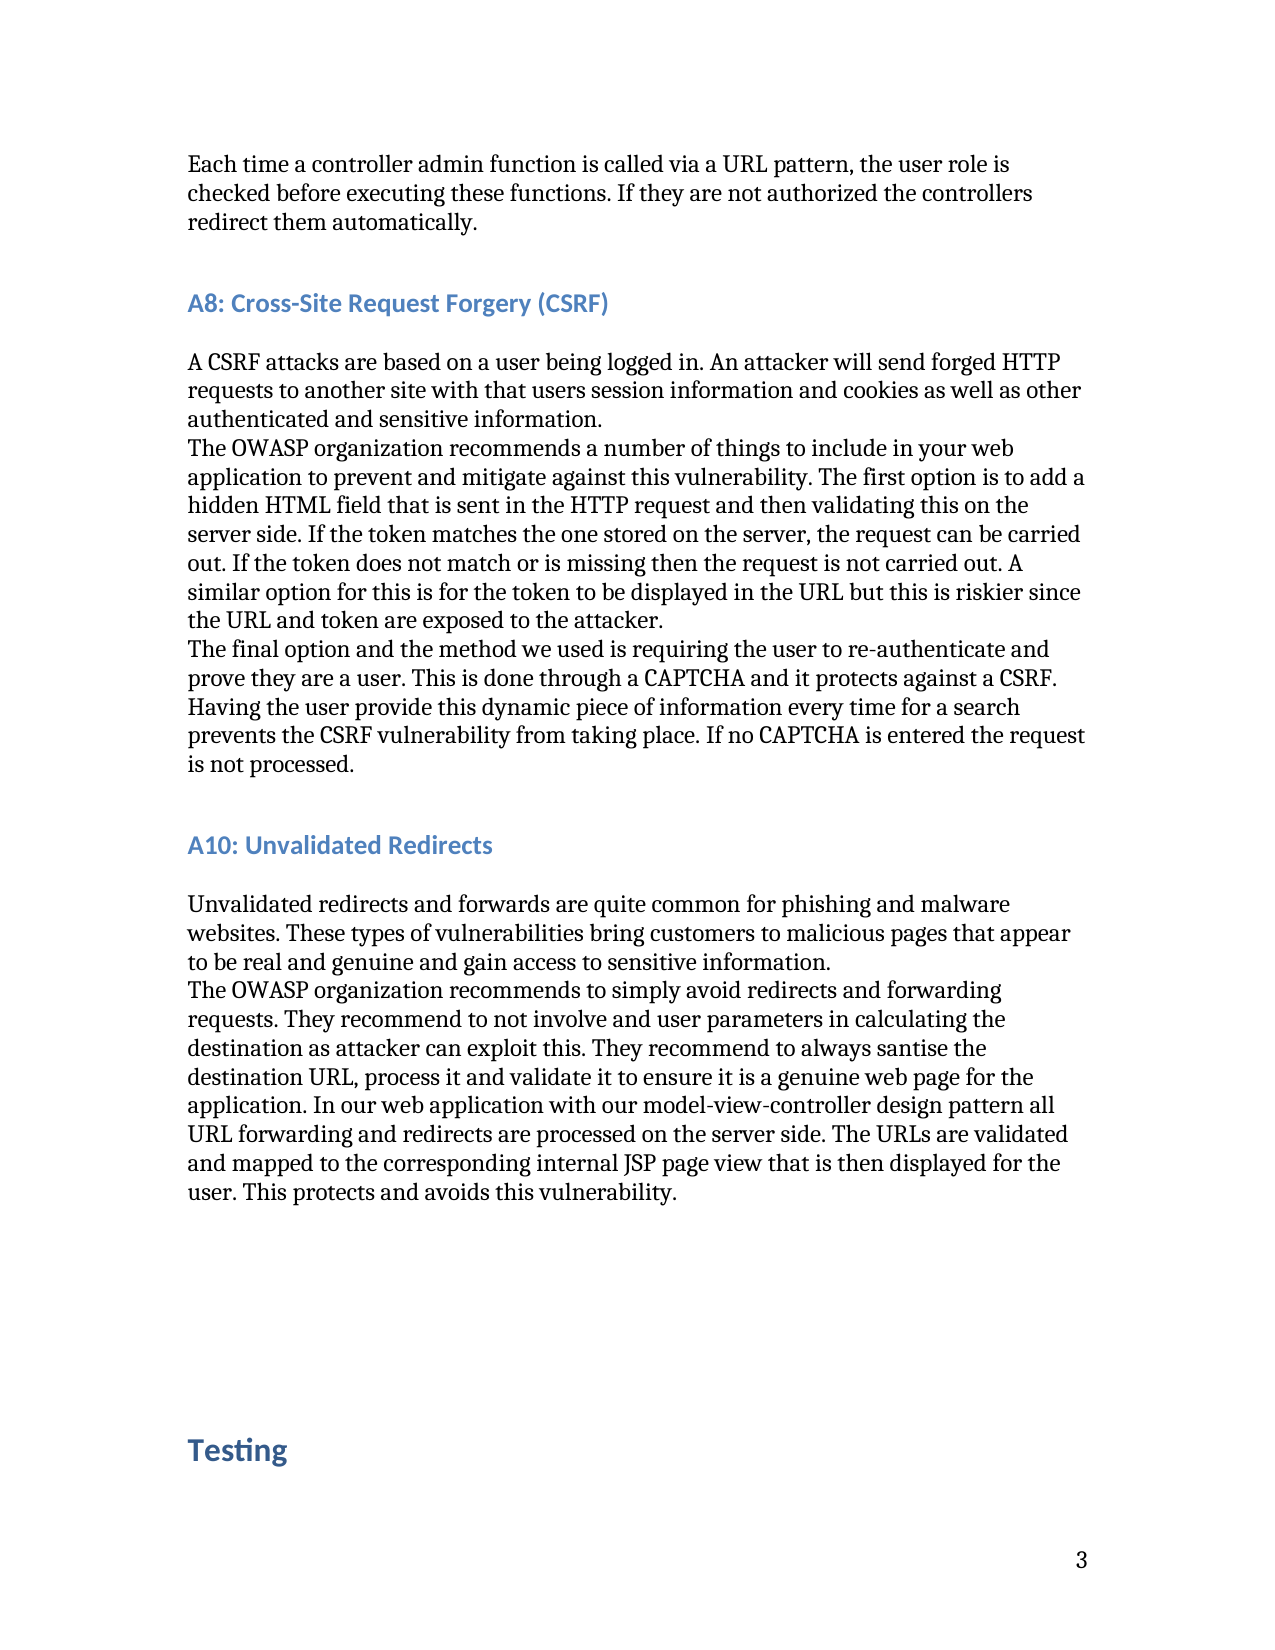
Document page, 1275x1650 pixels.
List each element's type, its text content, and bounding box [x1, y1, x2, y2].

text Each time a controller admin function is called via a URL pattern, the user role is checked before executing these functions. If they are not authorized the controllers redirect them automatically. [187, 150, 1087, 236]
text The OWASP organization recommends a number of things to include in your web application to prevent and mitigate against this vulnerability. The first option is to add a hidden HTML field that is sent in the HTTP request and then validating this on the server side. If the token matches the one stored on the server, the request can be carried out. If the token does not match or is missing then the request is not carried out. A similar option for this is for the token to be displayed in the URL but this is riskier since the URL and token are exposed to the attacker. [187, 434, 1087, 635]
text Unvalidated redirects and forwards are quite common for phishing and malware websites. These types of vulnerabilities bring customers to malicious pages that appear to be real and genuine and gain access to sensitive information. [187, 890, 1087, 976]
text A CSRF attacks are based on a user being logged in. An attacker will send forged HTTP requests to another site with that users session information and cookies as well as other authenticated and sensitive information. [187, 348, 1087, 434]
subtitle A10: Unvalidated Redirects [187, 828, 1087, 861]
text The OWASP organization recommends to simply avoid redirects and forwarding requests. They recommend to not involve and user parameters in calculating the destination as attacker can exploit this. They recommend to always santise the destination URL, process it and validate it to ensure it is a genuine web page for the application. In our web application with our model-view-controller design pattern all URL forwarding and redirects are processed on the server side. The URLs are validated and mapped to the corresponding internal JSP page view that is then displayed for the user. This protects and avoids this vulnerability. [187, 976, 1087, 1206]
subtitle A8: Cross-Site Request Forgery (CSRF) [187, 286, 1087, 319]
subtitle Testing [187, 1429, 1087, 1470]
text The final option and the method we used is requiring the user to re-authenticate and prove they are a user. This is done through a CAPTCHA and it protects against a CSRF. Having the user provide this dynamic piece of information every time for a search prevents the CSRF vulnerability from taking place. If no CAPTCHA is entered the request is not processed. [187, 635, 1087, 779]
